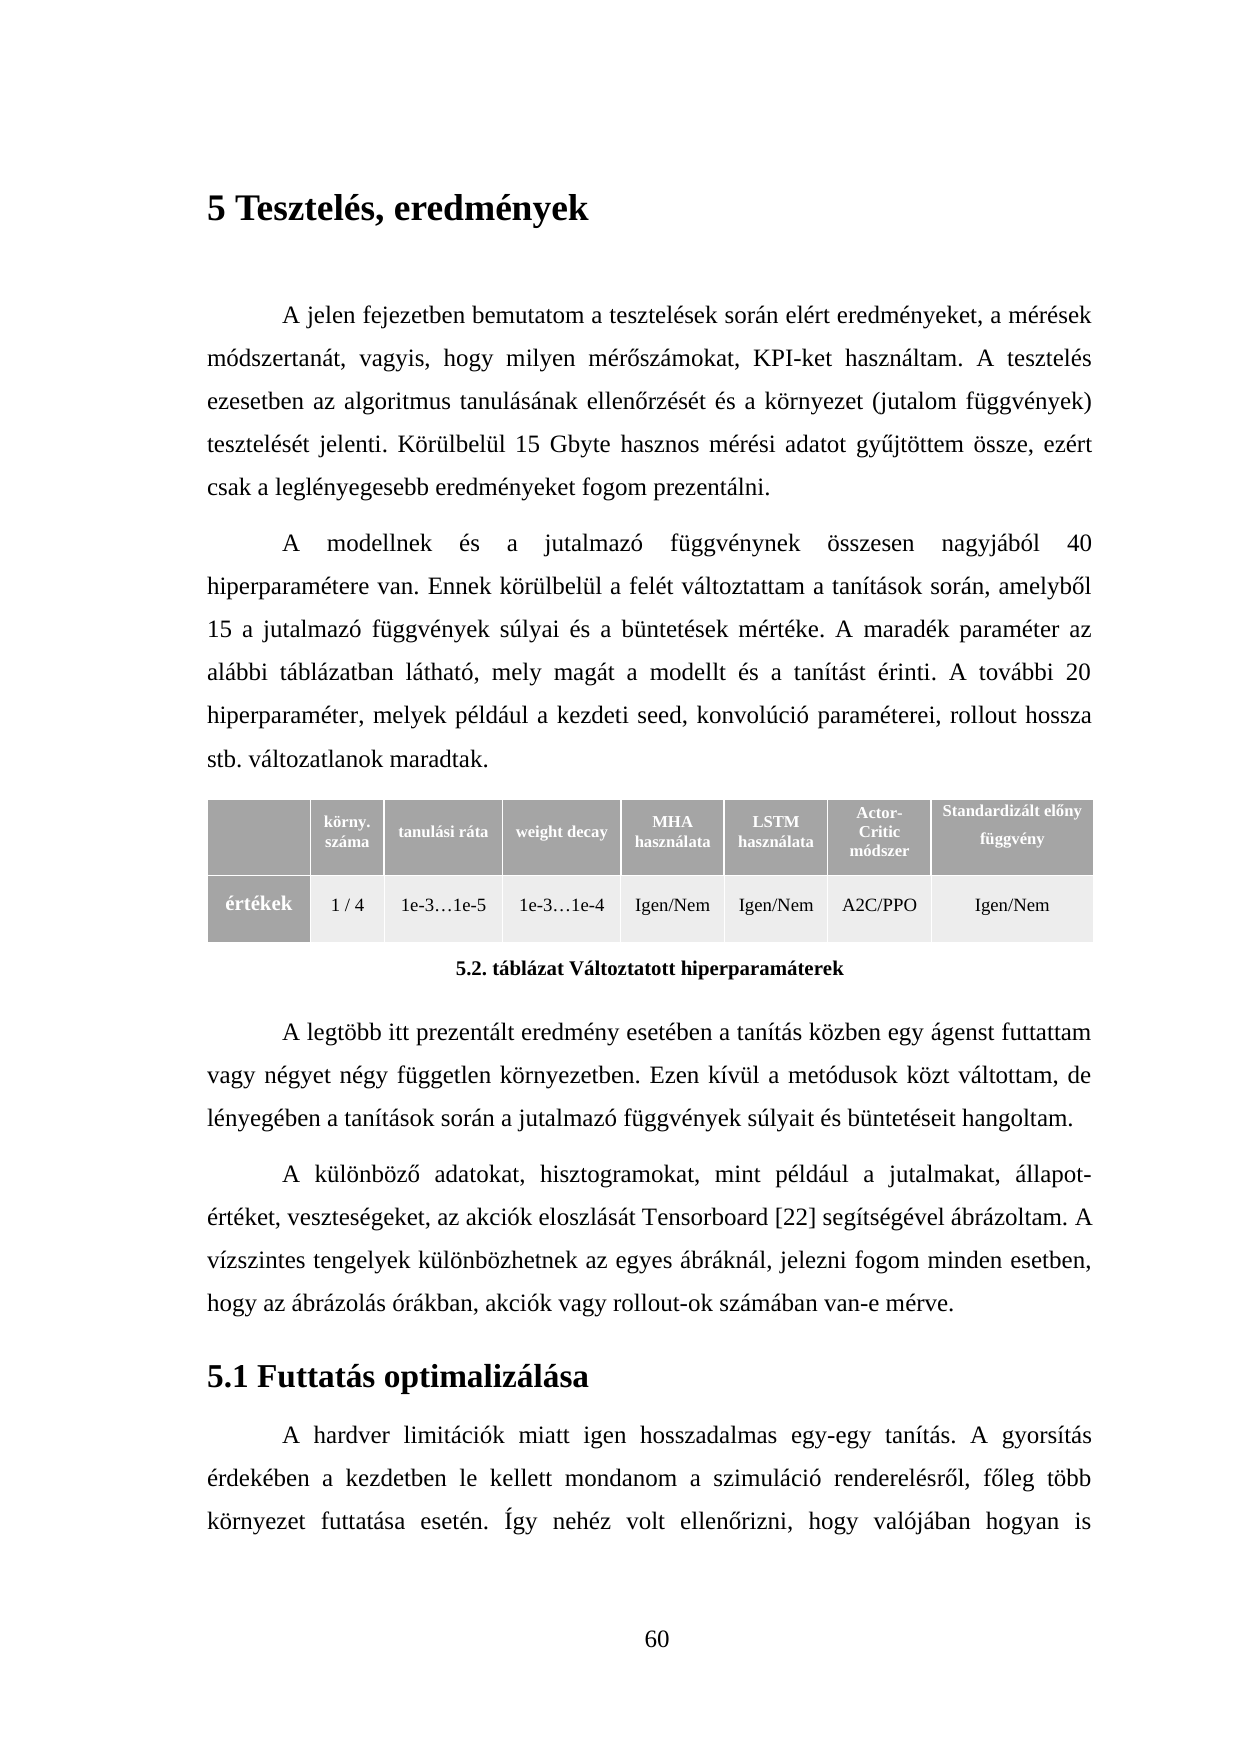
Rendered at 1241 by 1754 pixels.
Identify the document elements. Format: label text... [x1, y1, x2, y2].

table_cell 1e-3…1e-5 [385, 876, 502, 942]
table_cell A2C/PPO [828, 876, 931, 942]
table_cell Igen/Nem [932, 876, 1093, 942]
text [207, 1420, 1092, 1535]
table_cell Igen/Nem [725, 876, 827, 942]
table_header Standardizált előny függvény [932, 800, 1093, 875]
table_cell értékek [208, 876, 310, 942]
text A különböző adatokat, hisztogramokat, mint például a jutalmakat, állapot-értéket, veszteségeket, az akciók eloszlását Tensorboard segítségével ábrázoltam. A vízszintes tengelyek különbözhetnek az egyes ábráknál, jelezni fogom minden esetben, hogy az ábrázolás órákban, akciók vagy rollout-ok számában van-e mérve. [207, 1159, 1092, 1317]
table_header [208, 800, 310, 875]
table_cell 1 / 4 [311, 876, 384, 942]
table_header MHA használata [622, 800, 723, 875]
text A jelen fejezetben bemutatom a tesztelések során elért eredményeket, a mérések módszertanát, vagyis, hogy milyen mérőszámokat, KPI-ket használtam. A tesztelés ezesetben az algoritmus tanulásának ellenőrzését és a környezet (jutalom függvények) tesztelését jelenti. Körülbelül 15 Gbyte hasznos mérési adatot gyűjtöttem össze, ezért csak a leglényegesebb eredményeket fogom prezentálni. [207, 300, 1092, 501]
table_header weight decay [503, 800, 620, 875]
text A modellnek és a jutalmazó függvénynek összesen nagyjából 40 hiperparamétere van. Ennek körülbelül a felét változtattam a tanítások során, amelyből 15 a jutalmazó függvények súlyai és a büntetések mértéke. A maradék paraméter az alábbi táblázatban látható, mely magát a modellt és a tanítást érinti. A további 20 hiperparaméter, melyek például a kezdeti seed, konvolúció paraméterei, rollout hossza stb. változatlanok maradtak. [207, 528, 1092, 772]
table_header LSTM használata [725, 800, 827, 875]
table_header tanulási ráta [385, 800, 502, 875]
subtitle Tesztelés, eredmények [207, 185, 1092, 228]
table_header Actor-Critic módszer [828, 800, 930, 875]
table_cell Igen/Nem [621, 876, 724, 942]
table_cell 1e-3…1e-4 [503, 876, 620, 942]
table_header körny. száma [311, 800, 383, 875]
text A legtöbb itt prezentált eredmény esetében a tanítás közben egy ágenst futtattam vagy négyet négy független környezetben. Ezen kívül a metódusok közt váltottam, de lényegében a tanítások során a jutalmazó függvények súlyait és büntetéseit hangoltam. [207, 1017, 1092, 1132]
subtitle Futtatás optimalizálása [207, 1356, 1092, 1394]
